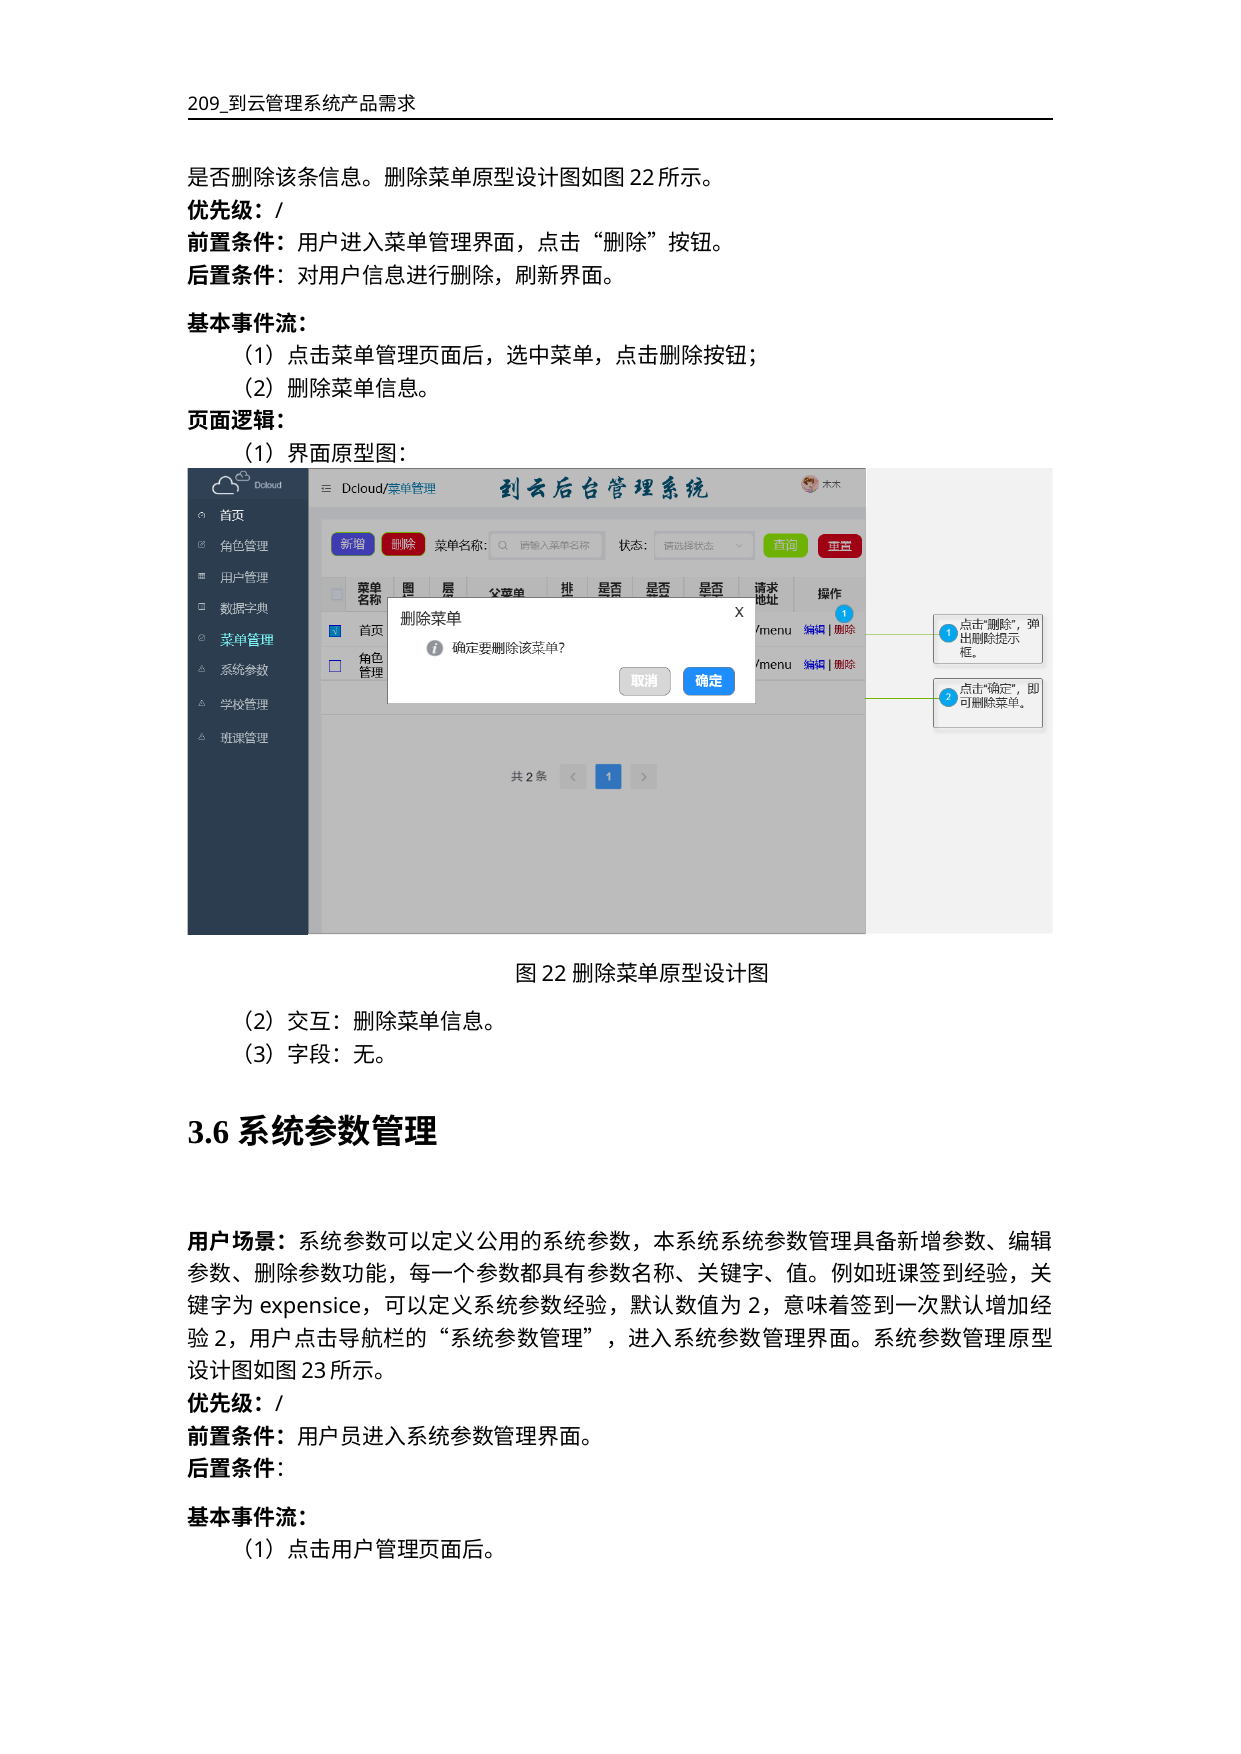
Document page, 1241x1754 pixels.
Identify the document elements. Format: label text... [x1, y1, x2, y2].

text （1）界面原型图： [187, 436, 1053, 468]
text 优先级：/ [187, 1386, 1053, 1418]
text 前置条件：用户进入菜单管理界面，点击“删除”按钮。 [187, 225, 1053, 257]
subtitle 3.6 系统参数管理 [187, 1096, 1053, 1161]
text （2）交互：删除菜单信息。 [187, 1004, 1053, 1036]
text （1）点击用户管理页面后。 [187, 1532, 1053, 1564]
picture [187, 468, 1053, 935]
text 用户场景：系统参数可以定义公用的系统参数，本系统系统参数管理具备新增参数、编辑参数、删除参数功能，每一个参数都具有参数名称、关键字、值。例如班课签到经验，关键字为expensice，可以定义系统参数经验，默认数值为2，意味着签到一次默认增加经验2，用户点击导航栏的“系统参数管理”，进入系统参数管理界面。系统参数管理原型设计图如图23所示。 [187, 1223, 1053, 1386]
text 页面逻辑： [187, 403, 1053, 436]
text （1）点击菜单管理页面后，选中菜单，点击删除按钮； [187, 338, 1053, 371]
text 后置条件： [187, 1451, 1053, 1483]
text 基本事件流： [187, 1499, 1053, 1532]
text 后置条件：对用户信息进行删除，刷新界面。 [187, 257, 1053, 290]
text （3）字段：无。 [187, 1036, 1053, 1069]
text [187, 160, 1053, 192]
text 优先级：/ [187, 192, 1053, 225]
text 图22 删除菜单原型设计图 [187, 956, 1053, 988]
text 基本事件流： [187, 306, 1053, 338]
text （2）删除菜单信息。 [187, 371, 1053, 403]
text 前置条件：用户员进入系统参数管理界面。 [187, 1418, 1053, 1451]
